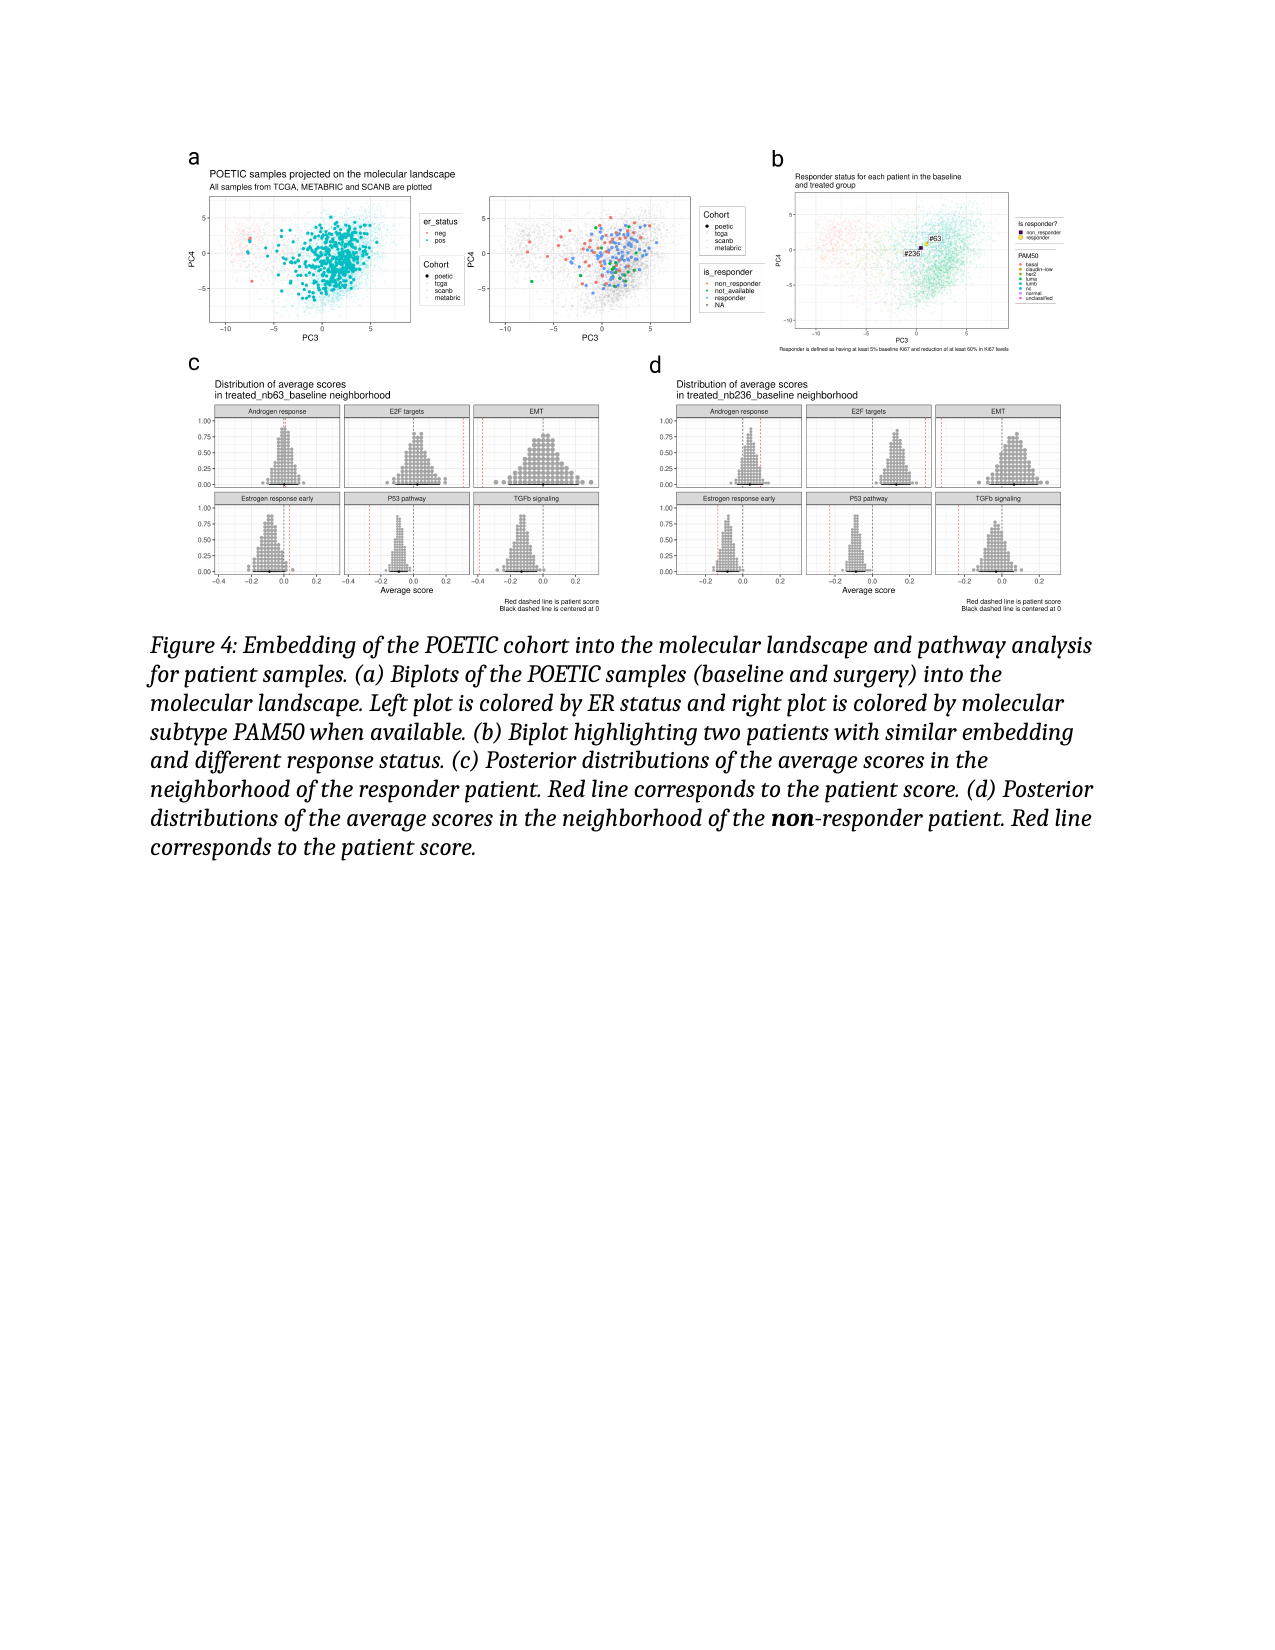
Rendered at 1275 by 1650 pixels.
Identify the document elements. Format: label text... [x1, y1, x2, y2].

table_header Figure 4: Embedding of the POETIC cohort into the molecular landscape and pathway analysis for patient samples. (a) Biplots of the POETIC samples (baseline and surgery) into the molecular landscape. Left plot is colored by ER status and right plot is colored by molecular subtype PAM50 when available. (b) Biplot highlighting two patients with similar embedding and different response status. (c) Posterior distributions of the average scores in the neighborhood of the responder patient. Red line corresponds to the patient score. (d) Posterior distributions of the average scores in the neighborhood of the non-responder patient. Red line corresponds to the patient score. [139, 150, 1114, 874]
picture [188, 150, 1064, 611]
